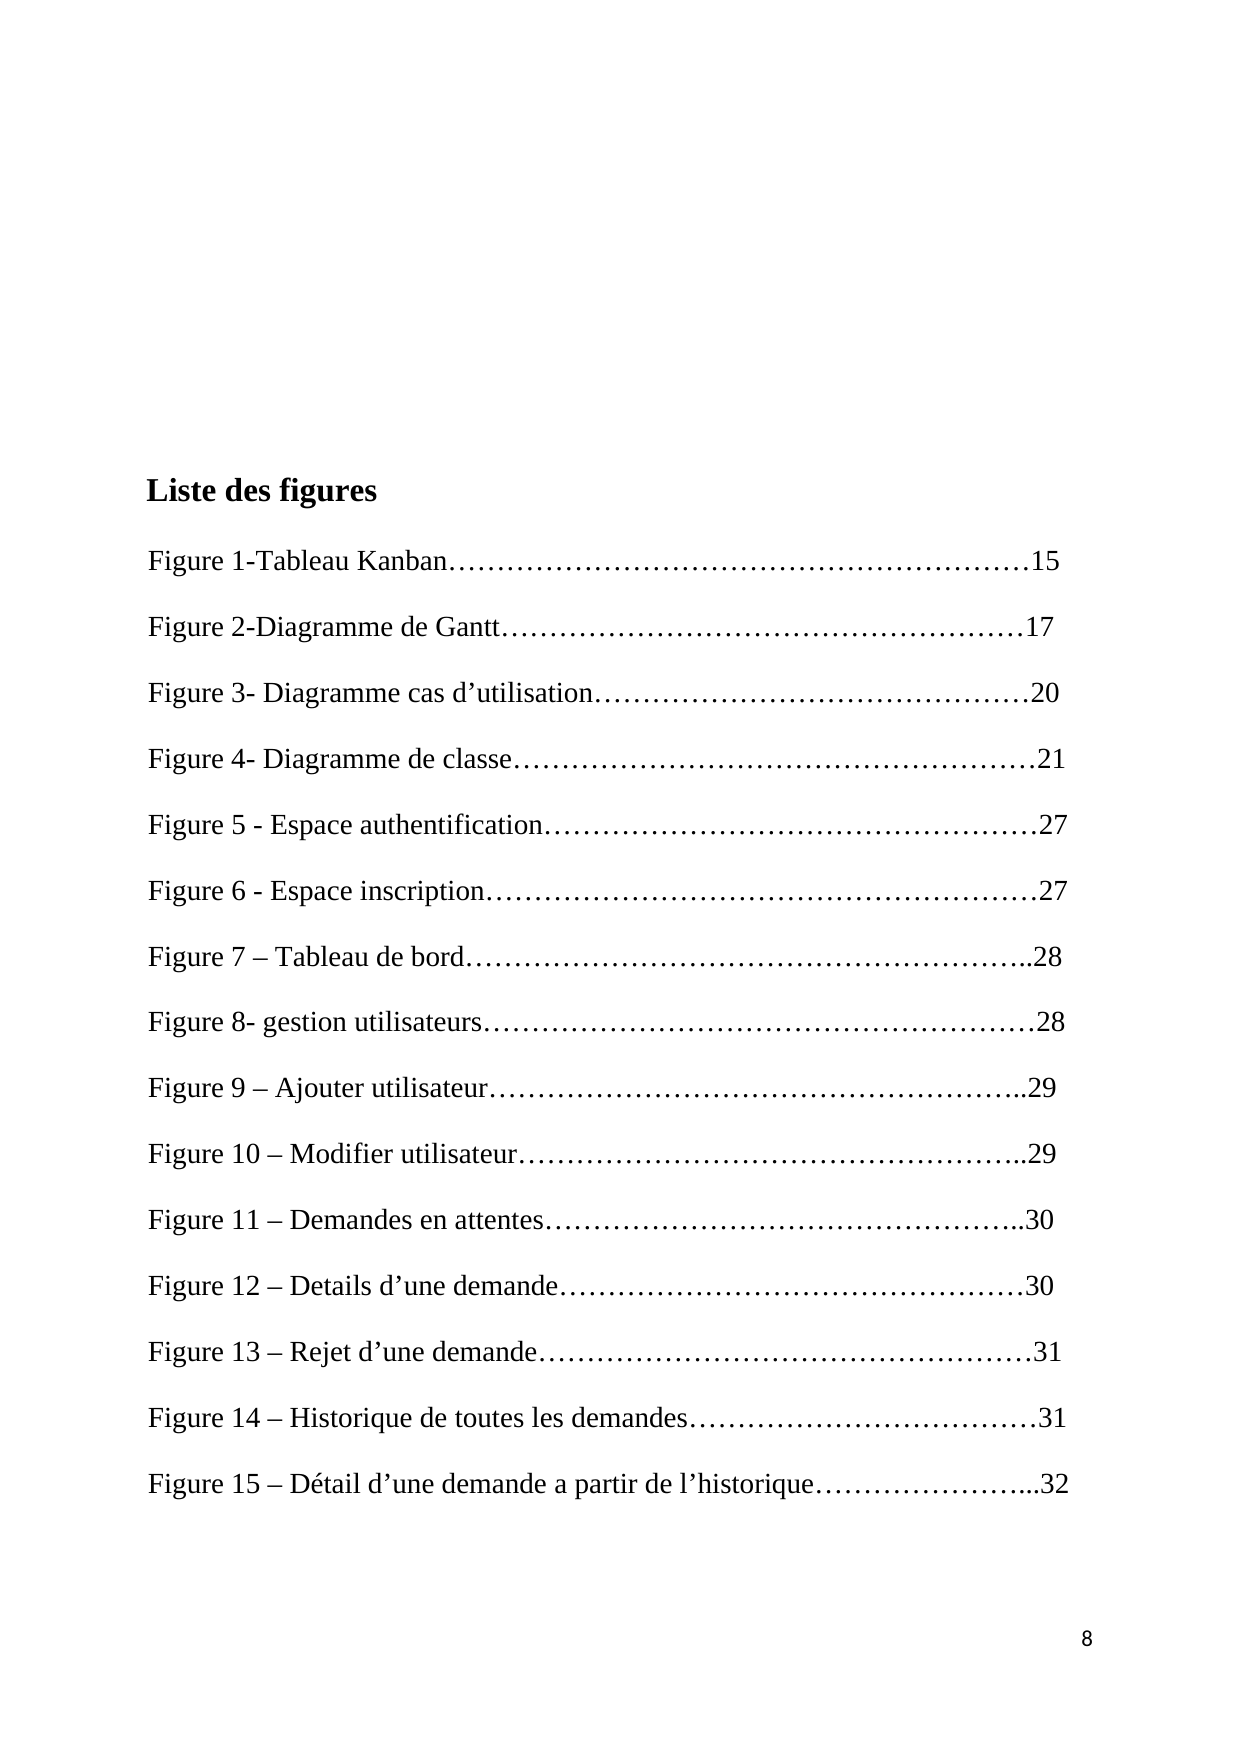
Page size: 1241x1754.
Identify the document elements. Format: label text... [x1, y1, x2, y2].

text Liste des figures [146, 470, 1071, 508]
text Figure 6 - Espace inscription…………………………………………………27 [148, 873, 1071, 906]
text Figure 10 – Modifier utilisateur……………………………………………..29 [148, 1136, 1071, 1170]
text Figure 15 – Détail d’une demande a partir de l’historique…………………...32 [148, 1466, 1071, 1500]
text Figure 3- Diagramme cas d’utilisation………………………………………20 [148, 675, 1071, 708]
text Figure 1-Tableau Kanban……………………………………………………15 [148, 543, 1071, 577]
text Figure 4- Diagramme de classe………………………………………………21 [148, 741, 1071, 774]
text Figure 13 – Rejet d’une demande……………………………………………31 [148, 1334, 1071, 1368]
text Figure 11 – Demandes en attentes…………………………………………..30 [148, 1202, 1071, 1236]
text Figure 8- gestion utilisateurs…………………………………………………28 [148, 1004, 1071, 1038]
text Figure 12 – Details d’une demande…………………………………………30 [148, 1268, 1071, 1302]
text Figure 5 - Espace authentification……………………………………………27 [148, 807, 1071, 840]
text Figure 2-Diagramme de Gantt………………………………………………17 [148, 609, 1071, 642]
text Figure 7 – Tableau de bord…………………………………………………..28 [148, 939, 1071, 972]
text Figure 9 – Ajouter utilisateur………………………………………………..29 [148, 1071, 1071, 1104]
text Figure 14 – Historique de toutes les demandes………………………………31 [148, 1400, 1071, 1434]
